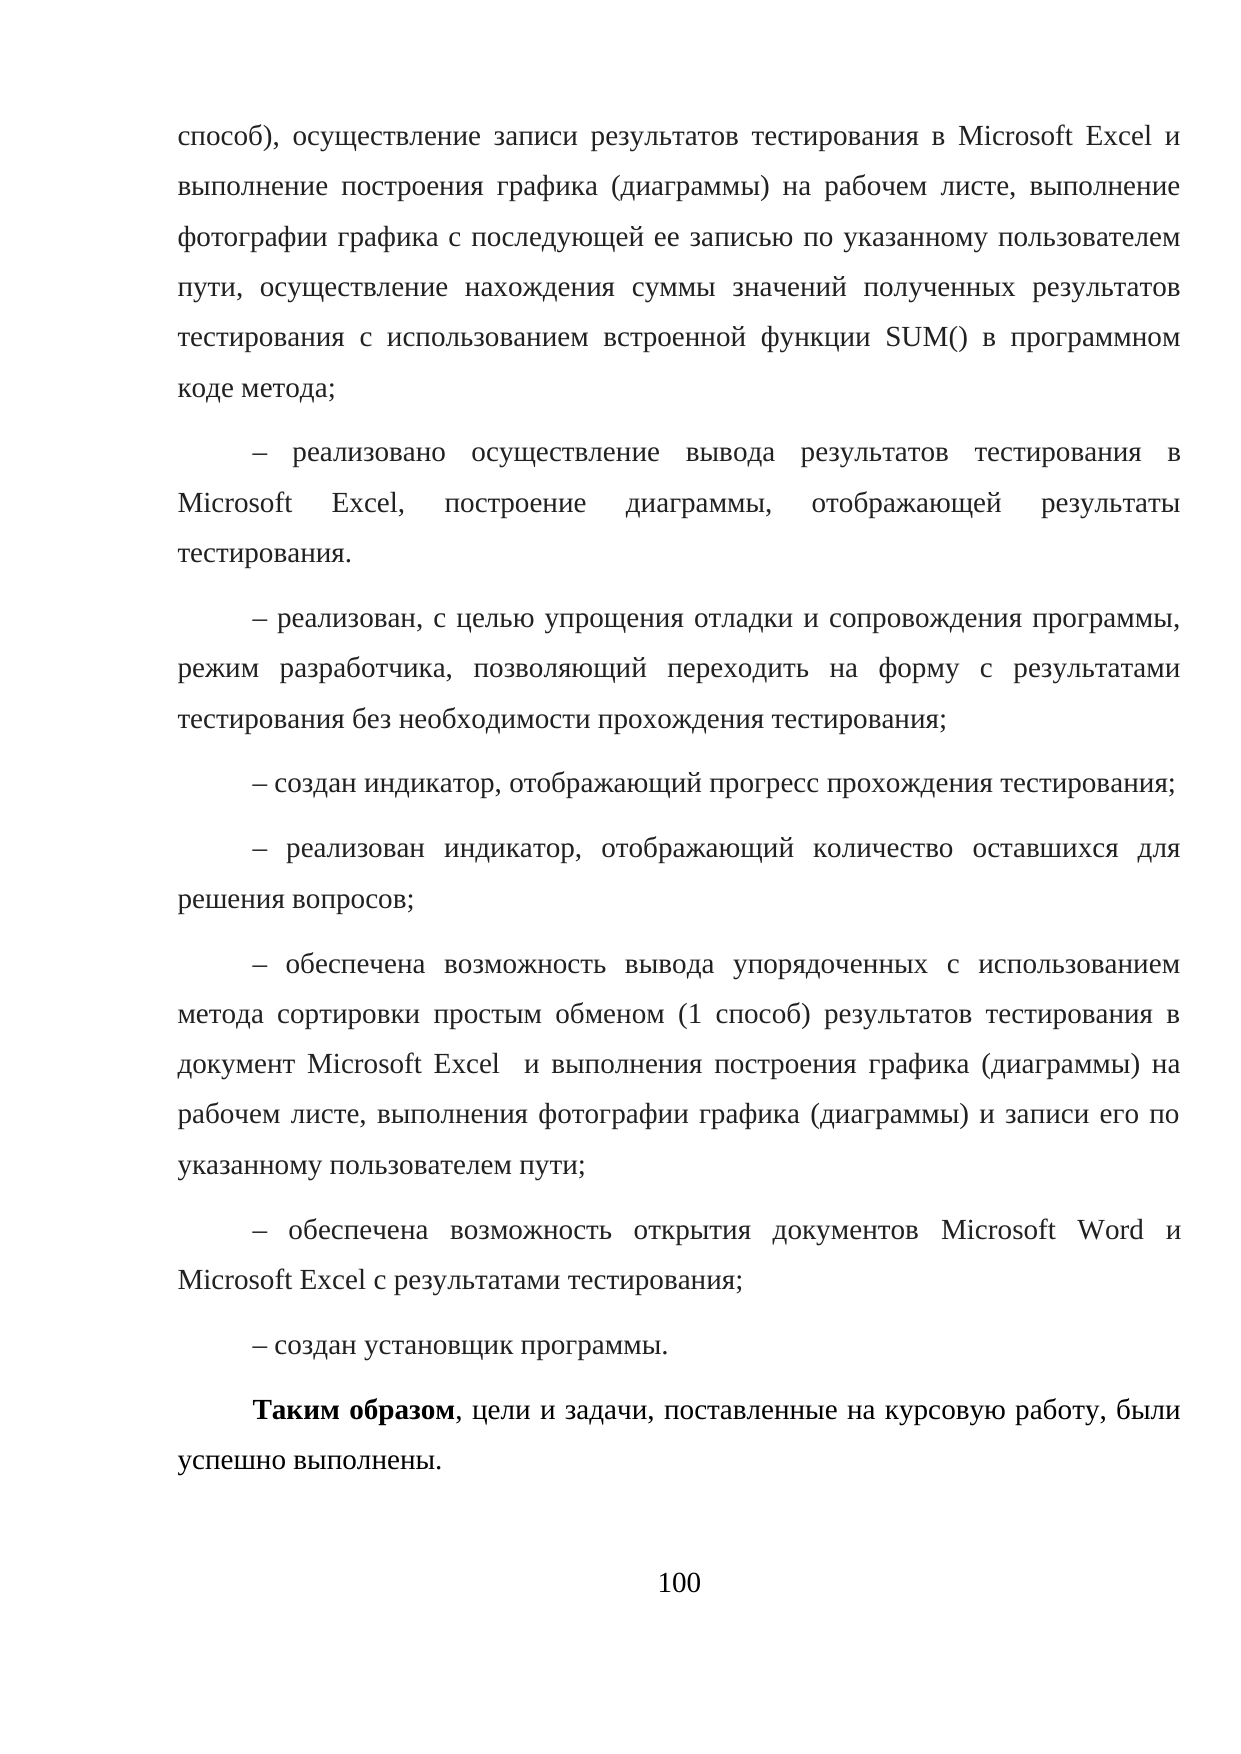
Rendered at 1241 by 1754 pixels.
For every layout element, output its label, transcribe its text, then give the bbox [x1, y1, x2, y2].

text – создан индикатор, отображающий прогресс прохождения тестирования; [177, 766, 1181, 799]
text Таким образом, цели и задачи, поставленные на курсовую работу, были успешно выполнены. [177, 1392, 1181, 1476]
text – обеспечена возможность вывода упорядоченных с использованием метода сортировки простым обменом (1 способ) результатов тестирования в документ Microsoft Excel и выполнения построения графика (диаграммы) на рабочем листе, выполнения фотографии графика (диаграммы) и записи его по указанному пользователем пути; [177, 946, 1181, 1181]
text – реализован индикатор, отображающий количество оставшихся для решения вопросов; [177, 831, 1181, 914]
text – обеспечена возможность открытия документов Microsoft Word и Microsoft Excel с результатами тестирования; [177, 1212, 1181, 1296]
text – реализован, с целью упрощения отладки и сопровождения программы, режим разработчика, позволяющий переходить на форму с результатами тестирования без необходимости прохождения тестирования; [177, 600, 1181, 734]
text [177, 118, 1181, 403]
text – создан установщик программы. [177, 1327, 1181, 1361]
text – реализовано осуществление вывода результатов тестирования в Microsoft Excel, построение диаграммы, отображающей результаты тестирования. [177, 434, 1181, 569]
